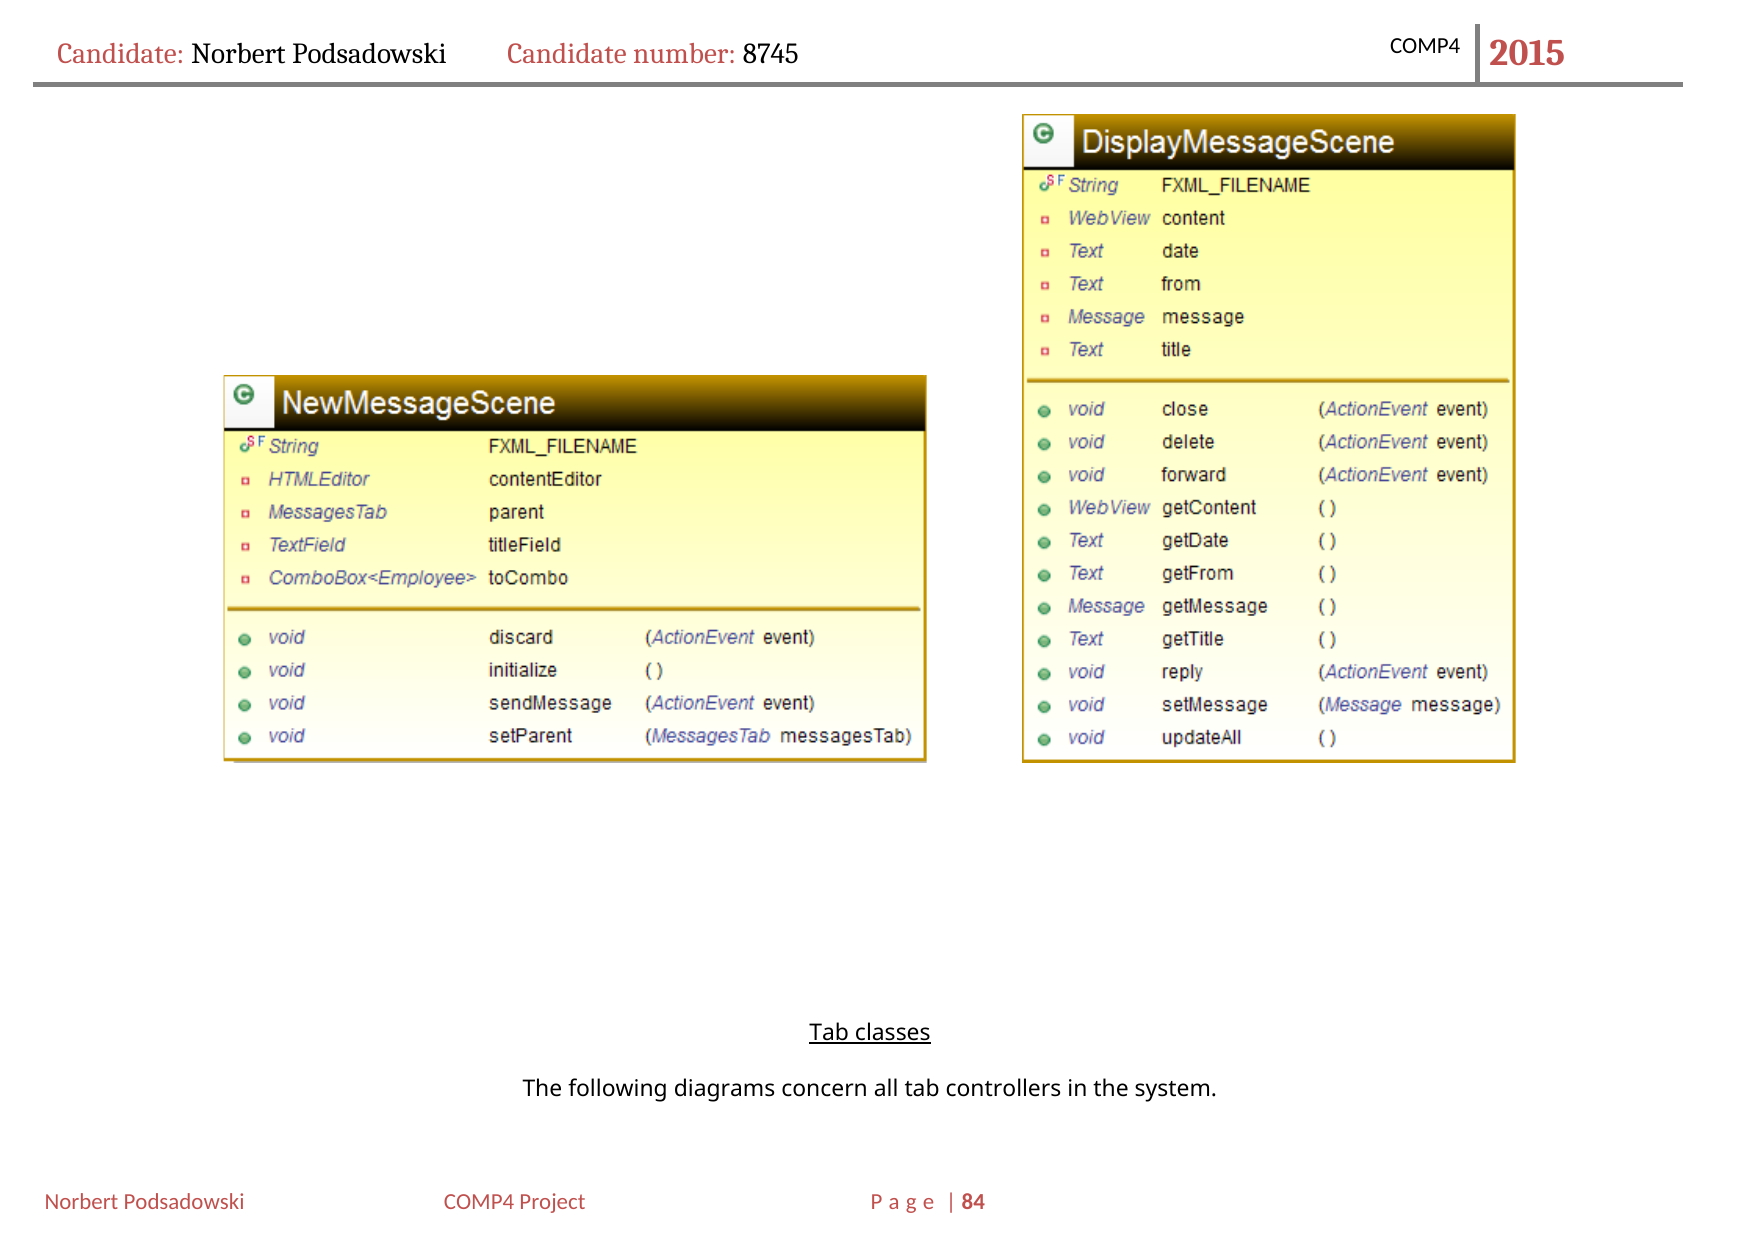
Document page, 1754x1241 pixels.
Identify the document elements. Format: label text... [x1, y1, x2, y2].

picture [1022, 114, 1516, 763]
text The following diagrams concern all tab controllers in the system. [44, 1072, 1695, 1103]
text Tab classes [44, 1016, 1695, 1047]
picture [223, 375, 927, 763]
